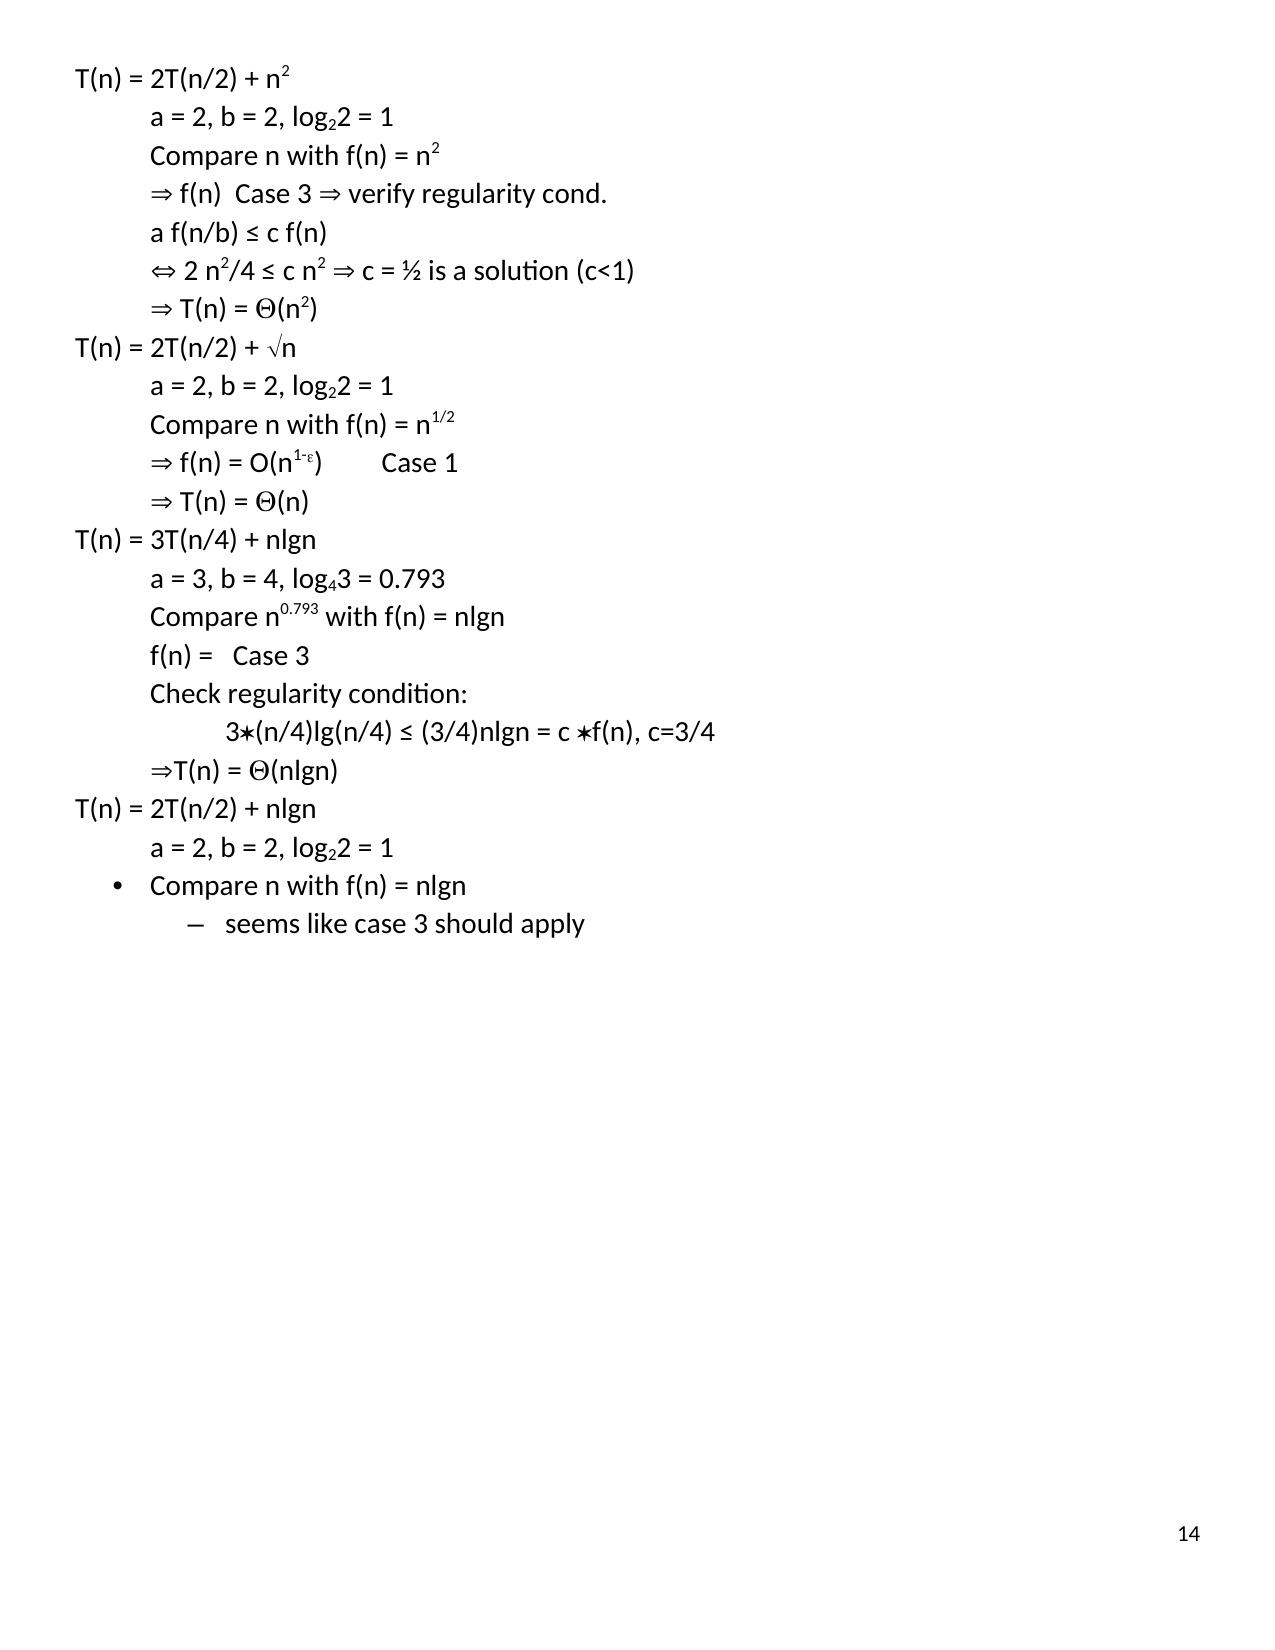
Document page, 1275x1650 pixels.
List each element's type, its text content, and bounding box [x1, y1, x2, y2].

text T(n) = (n) [75, 483, 1200, 518]
text 2 n2/4 ≤ c n2 c = ½ is a solution (c<1) [75, 252, 1200, 288]
text 3(n/4)lg(n/4) ≤ (3/4)nlgn = c f(n), c=3/4 [75, 713, 1200, 749]
text Check regularity condition: [75, 675, 1200, 711]
text Compare n with f(n) = n2 [75, 137, 1200, 172]
list seems like case 3 should apply [187, 906, 1200, 941]
text Compare n0.793 with f(n) = nlgn [75, 598, 1200, 634]
text T(n) = 3T(n/4) + nlgn [75, 521, 1200, 557]
text a = 3, b = 4, log43 = 0.793 [75, 560, 1200, 595]
text f(n) Case 3 verify regularity cond. [75, 175, 1200, 211]
text a = 2, b = 2, log22 = 1 [75, 829, 1200, 864]
text a f(n/b) ≤ c f(n) [75, 214, 1200, 249]
text T(n) = (n2) [75, 291, 1200, 326]
text Compare n with f(n) = n1/2 [75, 406, 1200, 442]
text T(n) = 2T(n/2) + n [75, 329, 1200, 365]
text f(n) = Case 3 [75, 637, 1200, 672]
text f(n) = O(n1-) Case 1 [75, 444, 1200, 480]
text T(n) = 2T(n/2) + nlgn [75, 790, 1200, 826]
text a = 2, b = 2, log22 = 1 [75, 98, 1200, 134]
text T(n) = (nlgn) [75, 752, 1200, 787]
text T(n) = 2T(n/2) + n2 [75, 60, 1200, 96]
text a = 2, b = 2, log22 = 1 [75, 367, 1200, 403]
list Compare n with f(n) = nlgn [112, 867, 1200, 903]
